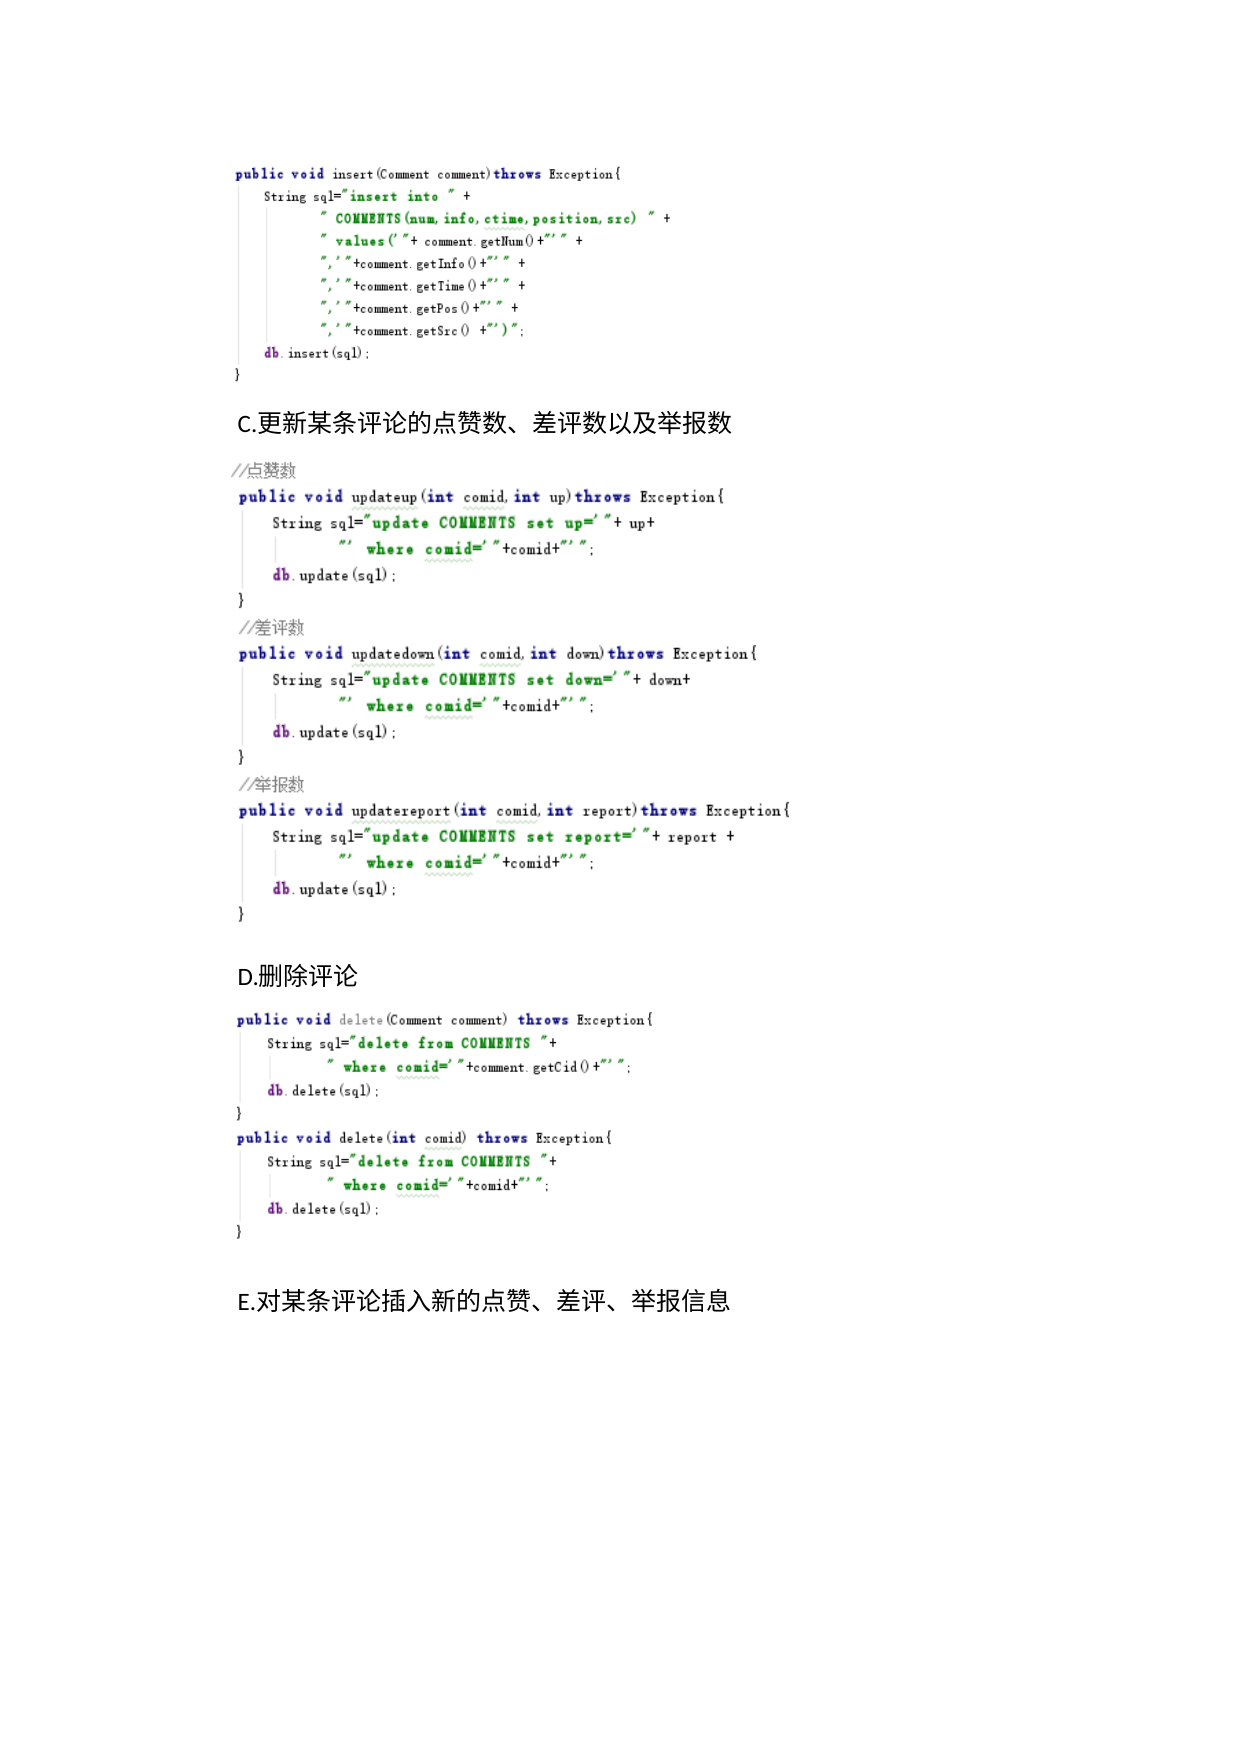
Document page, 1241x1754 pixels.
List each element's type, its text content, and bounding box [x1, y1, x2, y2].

picture [231, 1007, 684, 1245]
text E.对某条评论插入新的点赞、差评、举报信息 [187, 1267, 1053, 1332]
picture [231, 162, 677, 386]
picture [231, 454, 800, 926]
text D.删除评论 [187, 942, 1053, 1007]
text C.更新某条评论的点赞数、差评数以及举报数 [187, 389, 1053, 454]
